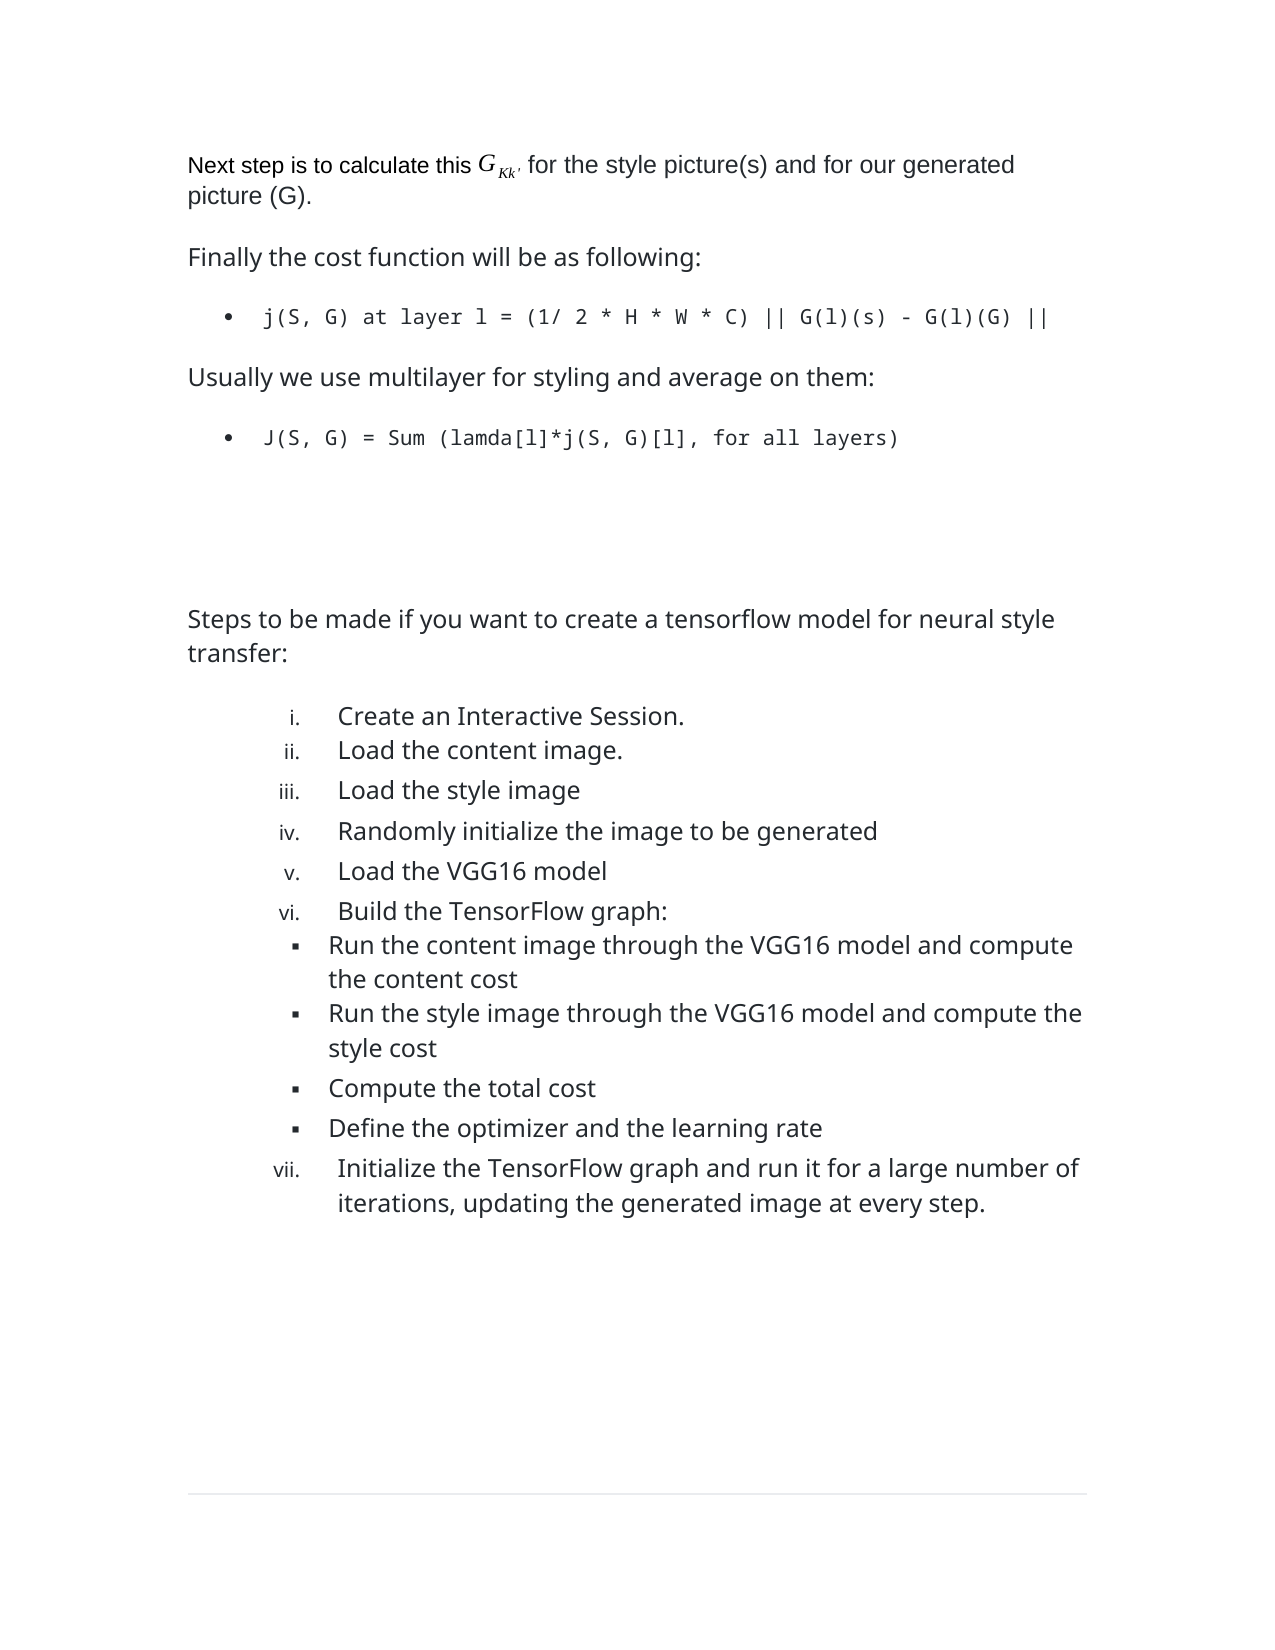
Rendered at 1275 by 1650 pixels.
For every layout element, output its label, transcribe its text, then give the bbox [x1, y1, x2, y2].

list Load the style image [300, 773, 1087, 807]
list Run the content image through the VGG16 model and compute the content cost [291, 928, 1087, 996]
list Define the optimizer and the learning rate [291, 1111, 1087, 1145]
list Initialize the TensorFlow graph and run it for a large number of iterations, updating the generated image at every step. [300, 1151, 1087, 1219]
text Steps to be made if you want to create a tensorflow model for neural style transfer: [187, 601, 1087, 669]
list Compute the total cost [291, 1071, 1087, 1104]
text Finally the cost function will be as following: [187, 239, 1087, 273]
list Randomly initialize the image to be generated [300, 813, 1087, 847]
list J(S, G) = Sum (lamda[l]*j(S, G)[l], for all layers) [225, 423, 1087, 452]
list Load the VGG16 model [300, 854, 1087, 888]
list Create an Interactive Session. [300, 699, 1087, 733]
list Run the style image through the VGG16 model and compute the style cost [291, 996, 1087, 1064]
list Load the content image. [300, 733, 1087, 767]
text Usually we use multilayer for styling and average on them: [187, 360, 1087, 394]
list Build the TensorFlow graph: [300, 894, 1087, 928]
text Next step is to calculate this for the style picture(s) and for our generated picture (G). [187, 150, 1087, 210]
list j(S, G) at layer l = (1/ 2 * H * W * C) || G(l)(s) - G(l)(G) || [225, 302, 1087, 331]
